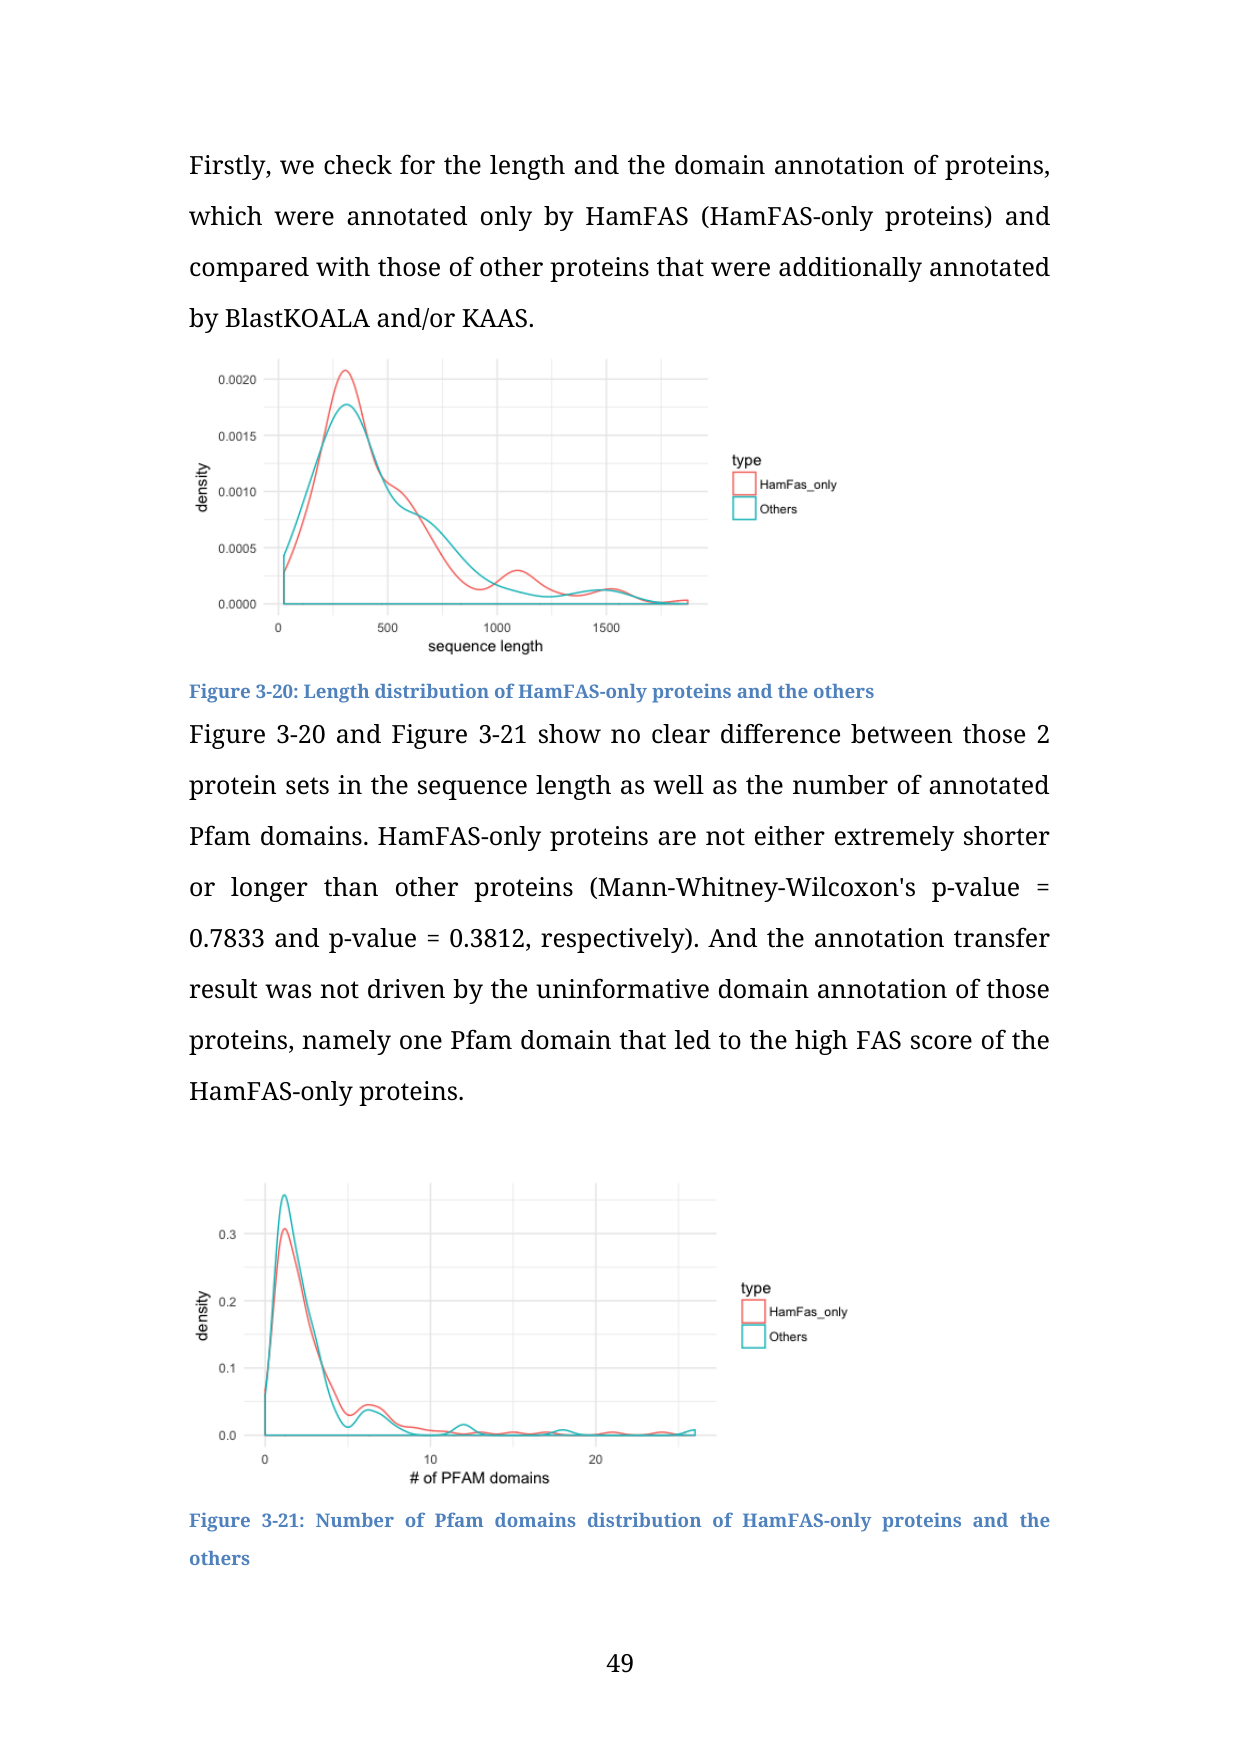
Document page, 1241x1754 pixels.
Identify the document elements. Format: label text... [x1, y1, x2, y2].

picture [188, 351, 853, 662]
text Firstly, we check for the length and the domain annotation of proteins, which were annotated only by HamFAS (HamFAS-only proteins) and compared with those of other proteins that were additionally annotated by BlastKOALA and/or KAAS. [189, 148, 1051, 335]
picture [188, 1176, 864, 1491]
